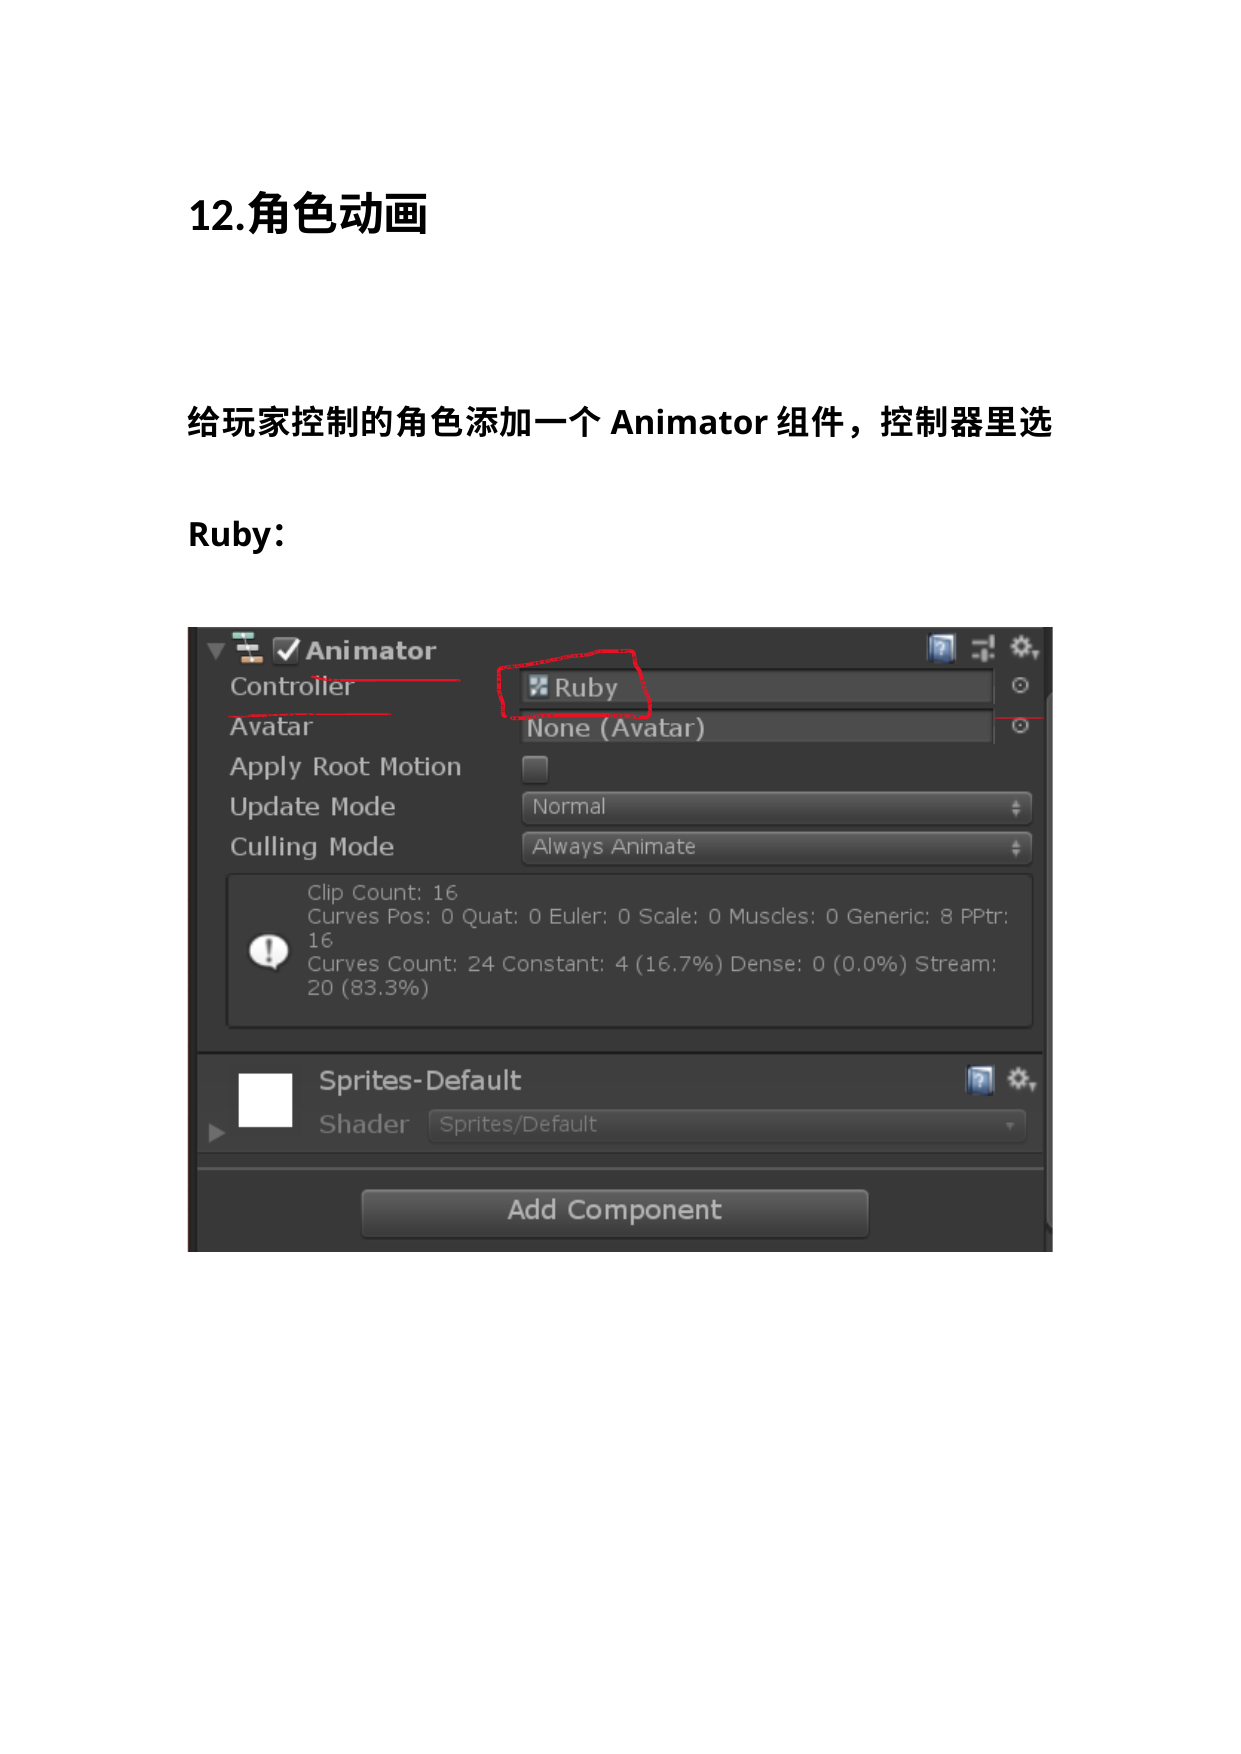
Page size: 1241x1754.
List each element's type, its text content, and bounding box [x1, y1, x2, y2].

subtitle 给玩家控制的角色添加一个Animator组件，控制器里选Ruby： [187, 387, 1053, 565]
picture [187, 627, 1053, 1252]
subtitle 12.角色动画 [187, 162, 1053, 259]
